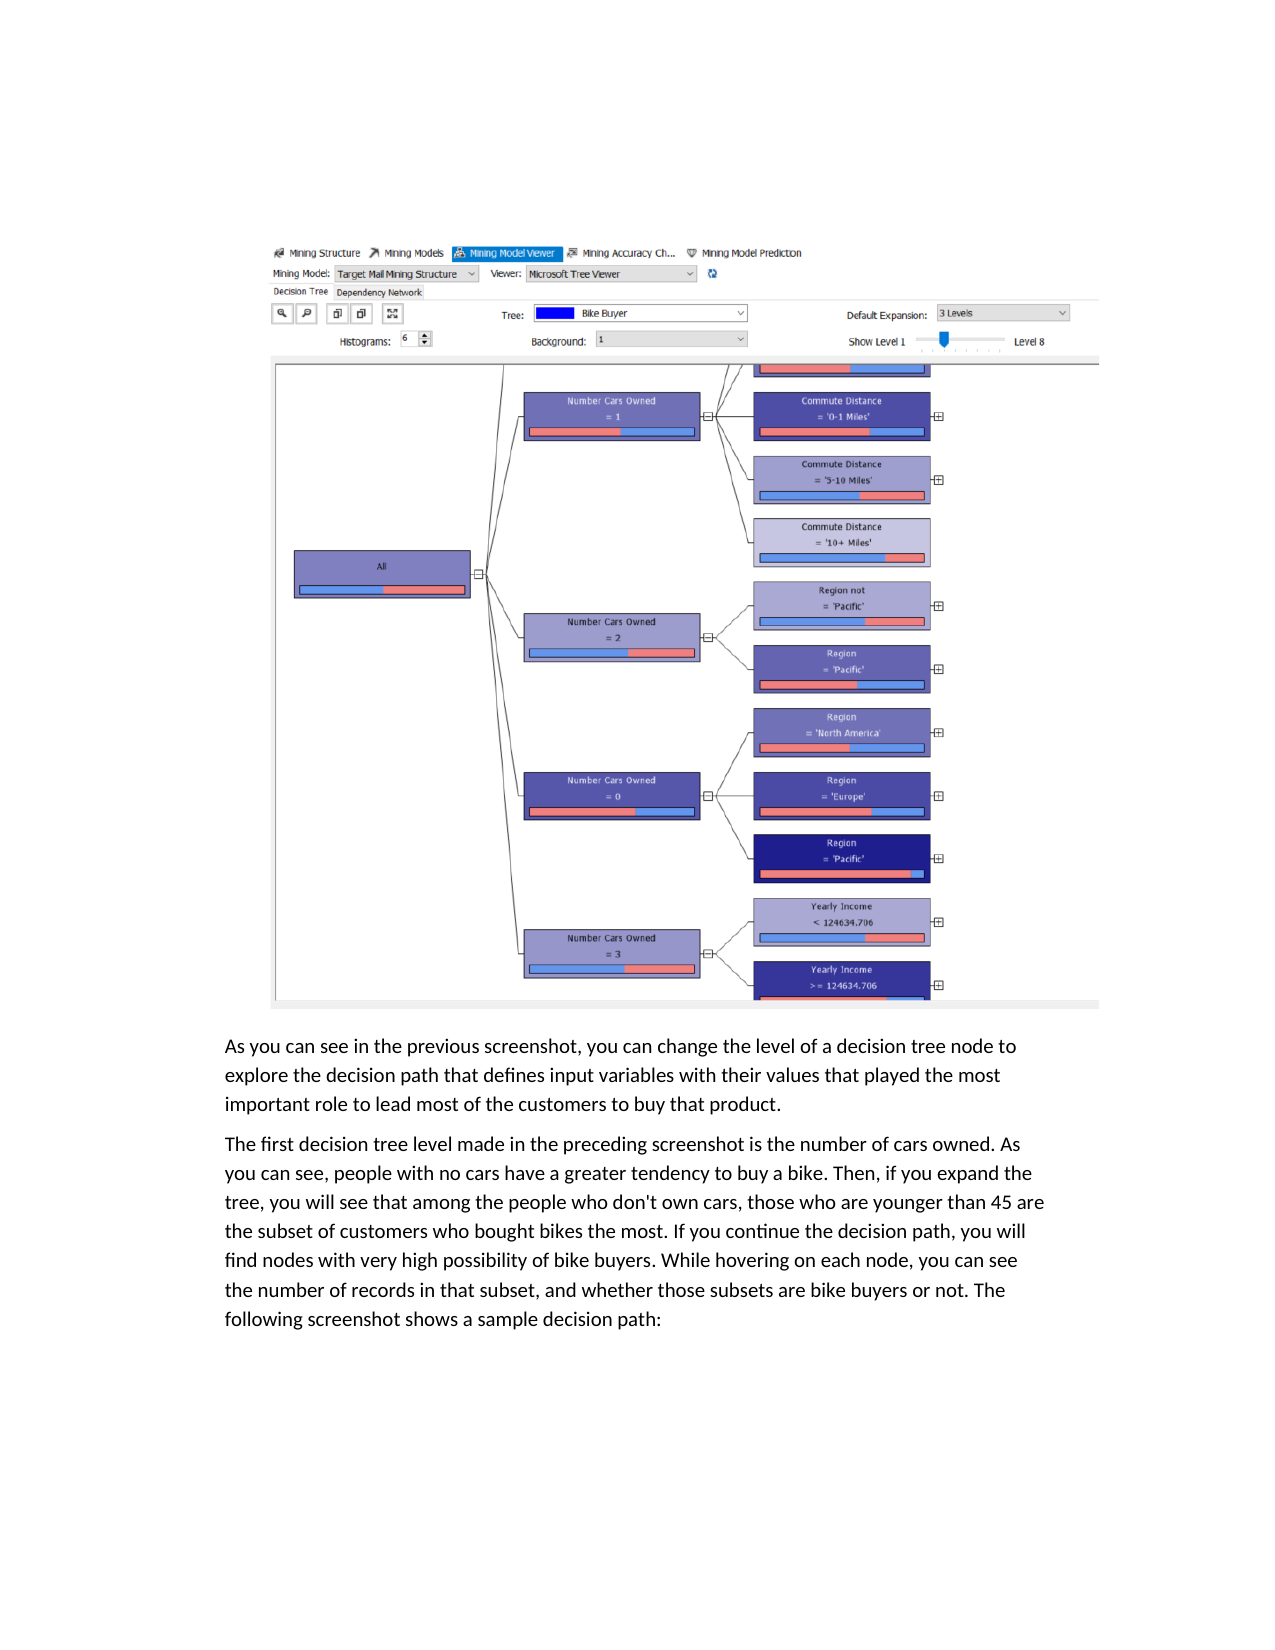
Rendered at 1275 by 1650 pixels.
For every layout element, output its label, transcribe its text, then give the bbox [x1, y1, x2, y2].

text As you can see in the previous screenshot, you can change the level of a decision tree node to explore the decision path that defines input variables with their values that played the most important role to lead most of the customers to buy that product. [224, 1033, 1049, 1117]
picture [268, 243, 1100, 1009]
text The first decision tree level made in the preceding screenshot is the number of cars owned. As you can see, people with no cars have a greater tendency to buy a bike. Then, if you expand the tree, you will see that among the people who don't own cars, those who are younger than 45 are the subset of customers who bought bikes the most. If you continue the decision path, you will find nodes with very high possibility of bike buyers. While hovering on each node, you can see the number of records in that subset, and whether those subsets are bike buyers or not. The following screenshot shows a sample decision path: [224, 1131, 1049, 1331]
